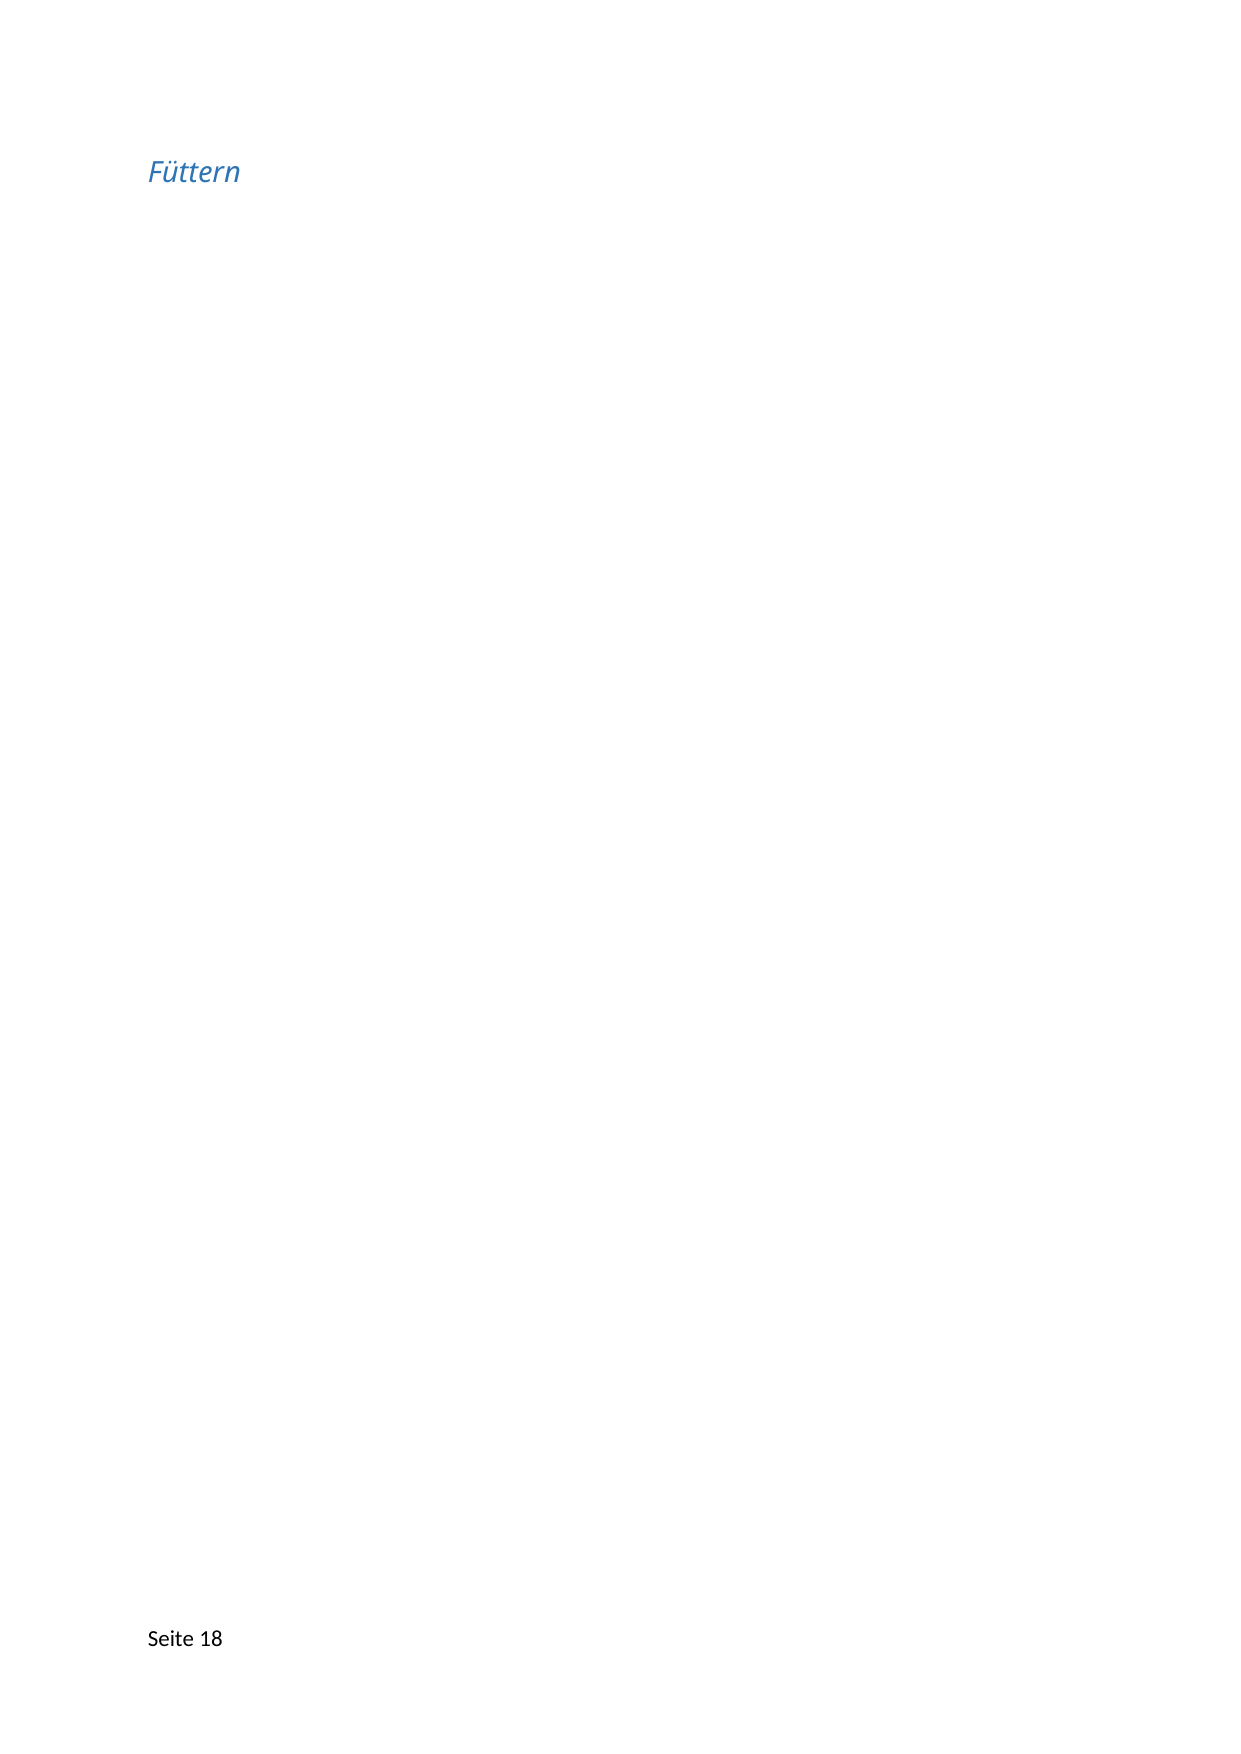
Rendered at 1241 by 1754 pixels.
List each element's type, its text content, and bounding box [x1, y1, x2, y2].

subtitle Füttern [148, 152, 1093, 191]
